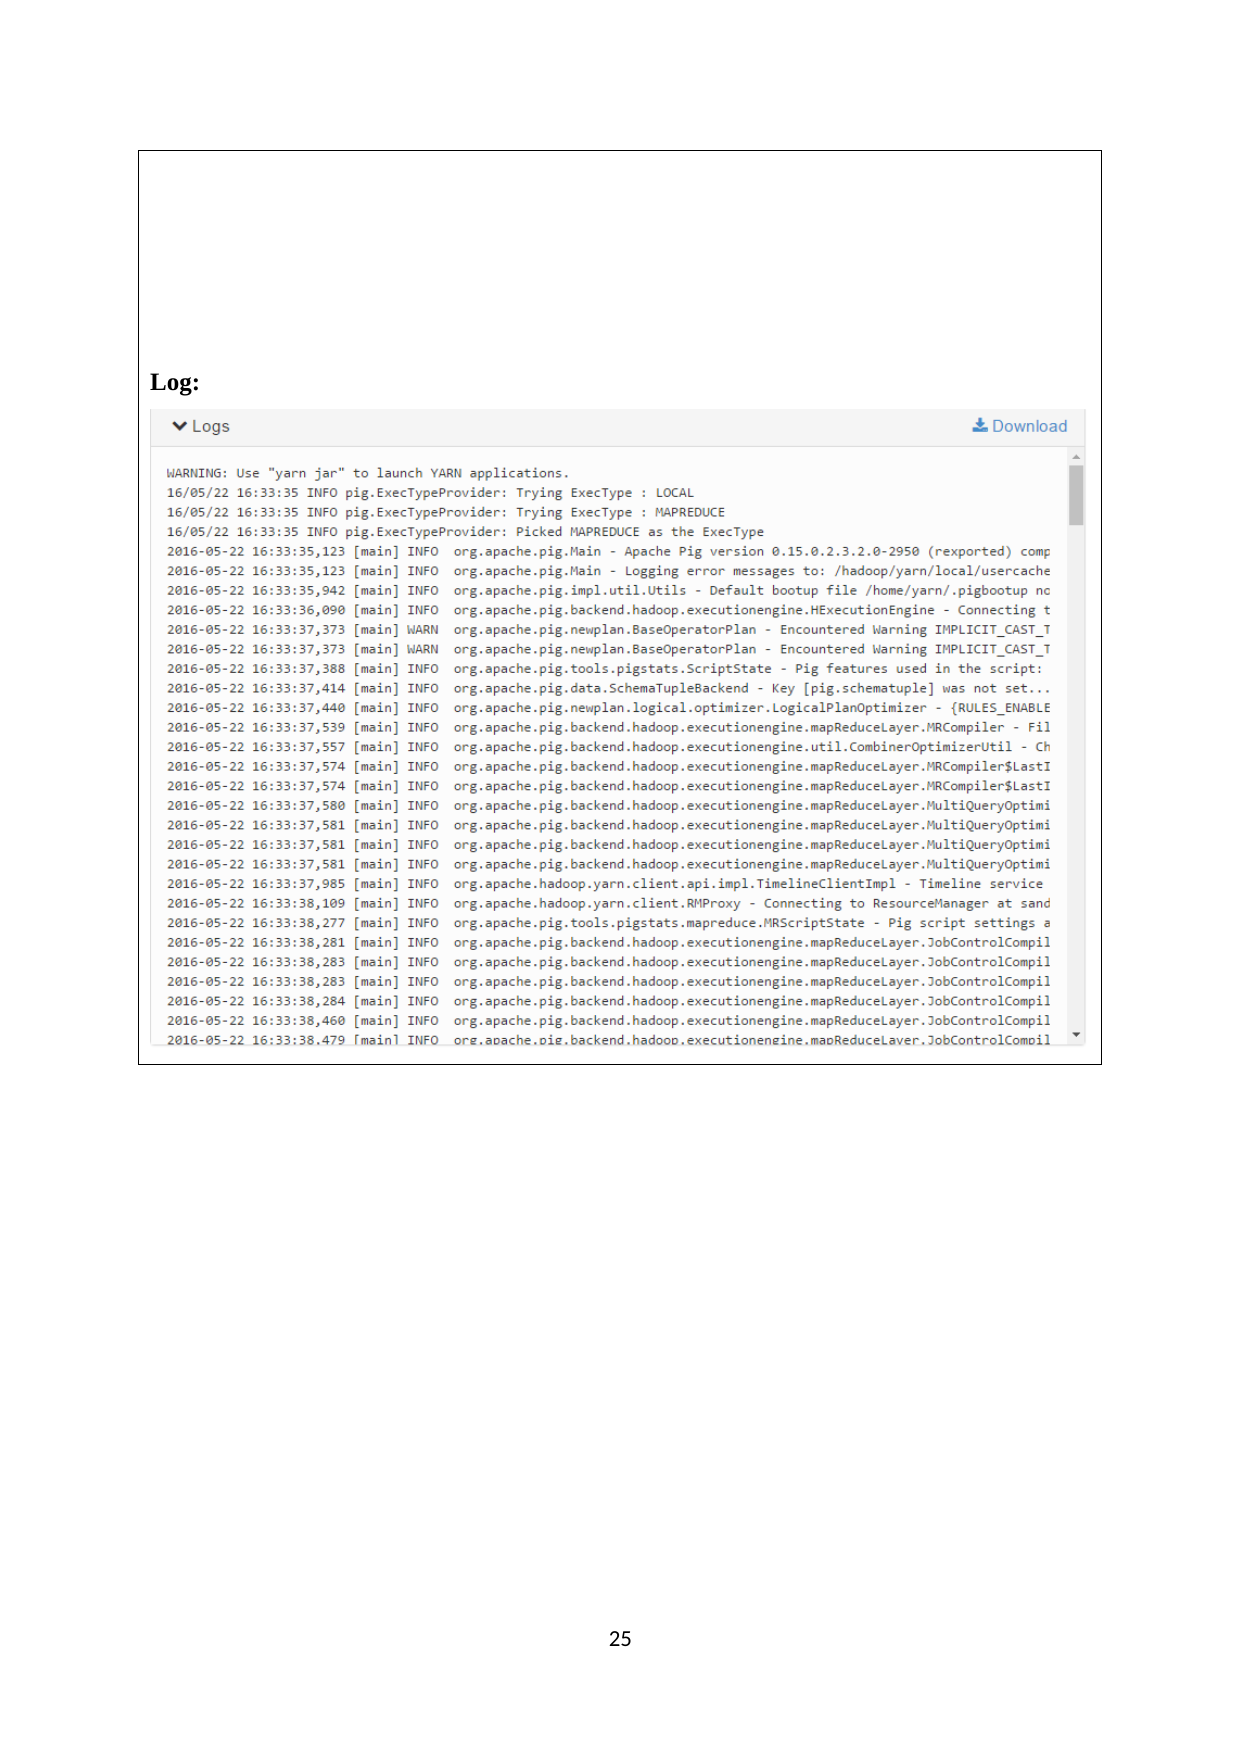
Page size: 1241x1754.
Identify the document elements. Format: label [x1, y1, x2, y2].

picture [150, 409, 1091, 1051]
table_header [139, 151, 1101, 1064]
